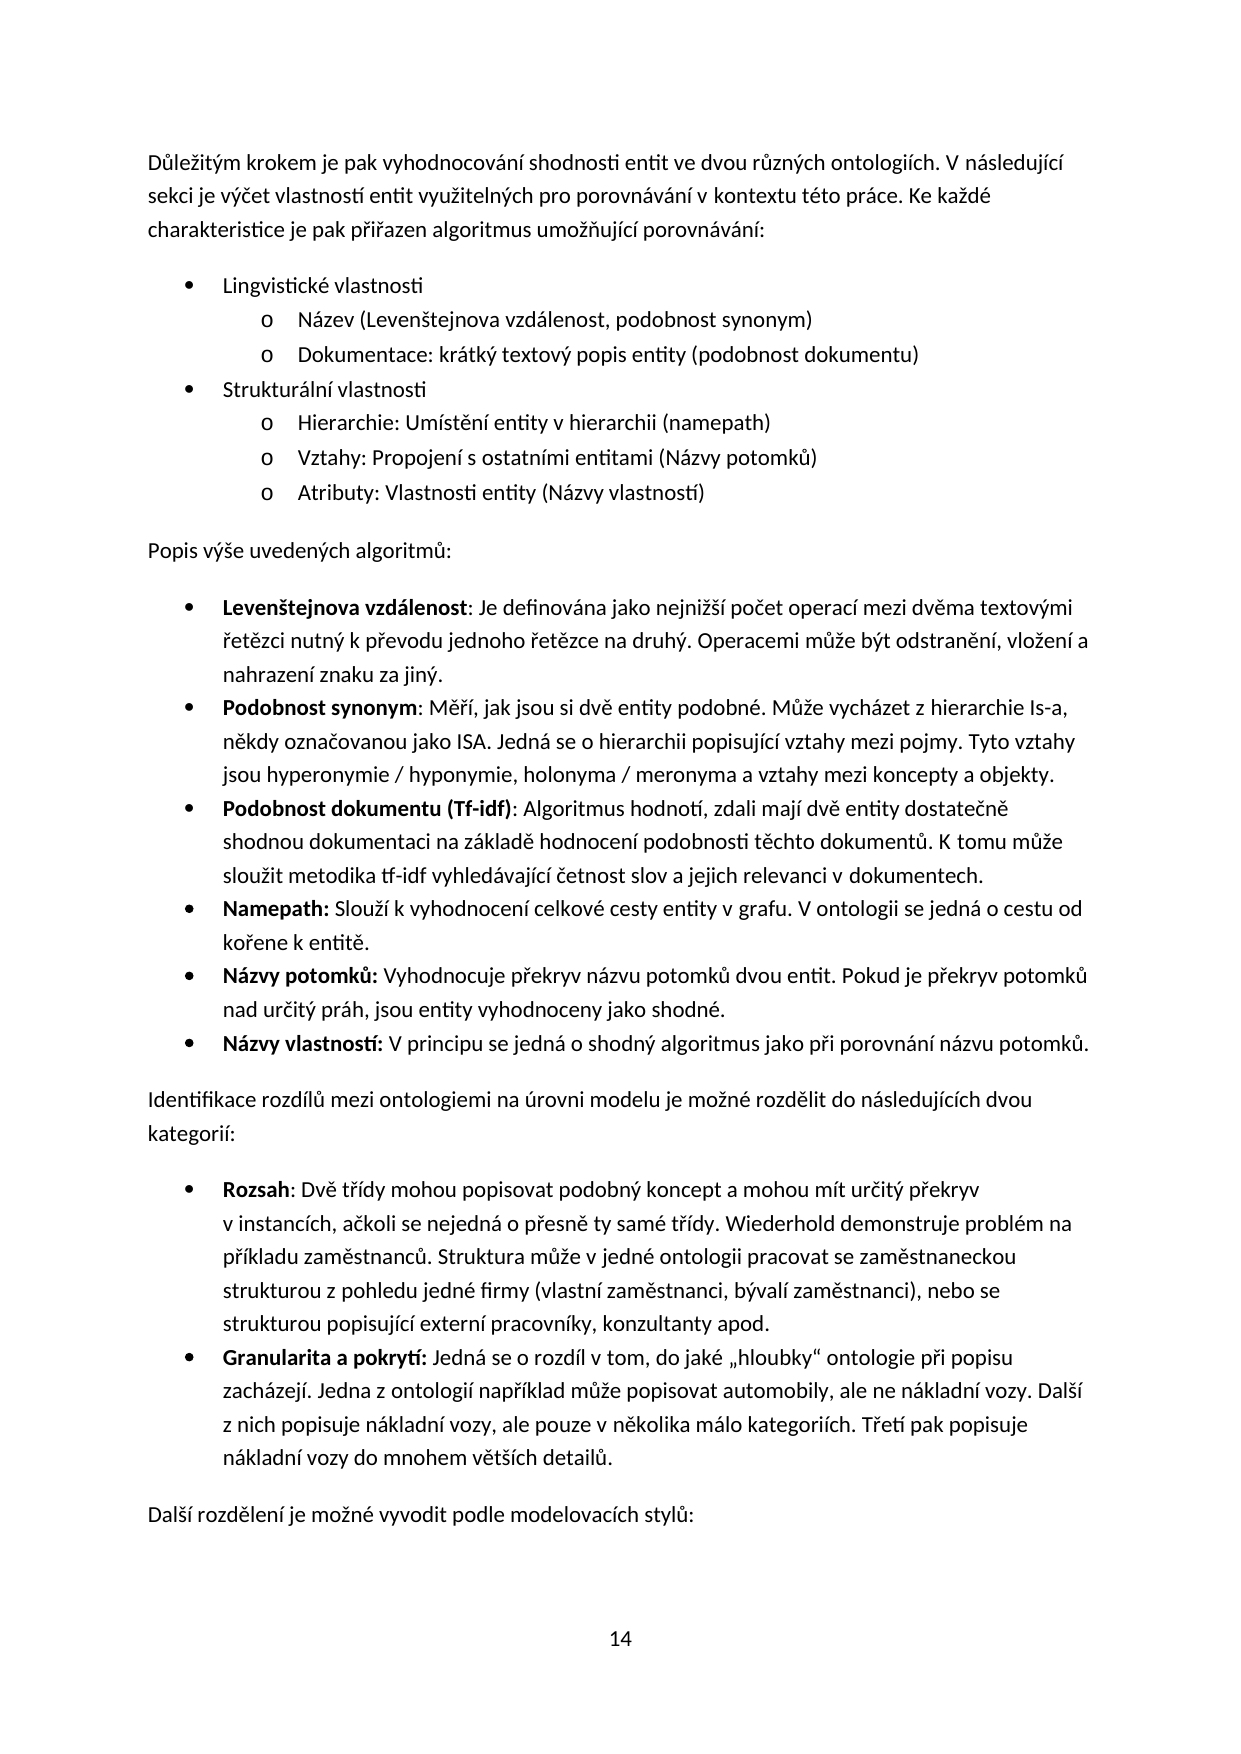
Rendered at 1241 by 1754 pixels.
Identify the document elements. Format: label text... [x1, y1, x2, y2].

list Podobnost synonym: Měří, jak jsou si dvě entity podobné. Může vycházet z hierarchie Is-a, někdy označovanou jako ISA. Jedná se o hierarchii popisující vztahy mezi pojmy. Tyto vztahy jsou hyperonymie / hyponymie, holonyma / meronyma a vztahy mezi koncepty a objekty. [185, 693, 1093, 788]
list Atributy: Vlastnosti entity (Názvy vlastností) [260, 478, 1093, 507]
text Identifikace rozdílů mezi ontologiemi na úrovni modelu je možné rozdělit do následujících dvou kategorií: [148, 1085, 1093, 1147]
list Názvy vlastností: V principu se jedná o shodný algoritmus jako při porovnání názvu potomků. [185, 1029, 1093, 1057]
list Rozsah: Dvě třídy mohou popisovat podobný koncept a mohou mít určitý překryv v instancích, ačkoli se nejedná o přesně ty samé třídy. Wiederhold demonstruje problém na příkladu zaměstnanců. Struktura může v jedné ontologii pracovat se zaměstnaneckou strukturou z pohledu jedné firmy (vlastní zaměstnanci, bývalí zaměstnanci), nebo se strukturou popisující externí pracovníky, konzultanty apod. [185, 1175, 1093, 1337]
text Důležitým krokem je pak vyhodnocování shodnosti entit ve dvou různých ontologiích. V následující sekci je výčet vlastností entit využitelných pro porovnávání v kontextu této práce. Ke každé charakteristice je pak přiřazen algoritmus umožňující porovnávání: [148, 148, 1093, 243]
list Levenštejnova vzdálenost: Je definována jako nejnižší počet operací mezi dvěma textovými řetězci nutný k převodu jednoho řetězce na druhý. Operacemi může být odstranění, vložení a nahrazení znaku za jiný. [185, 593, 1093, 688]
text Další rozdělení je možné vyvodit podle modelovacích stylů: [148, 1500, 1093, 1528]
list Granularita a pokrytí: Jedná se o rozdíl v tom, do jaké „hloubky“ ontologie při popisu zacházejí. Jedna z ontologií například může popisovat automobily, ale ne nákladní vozy. Další z nich popisuje nákladní vozy, ale pouze v několika málo kategoriích. Třetí pak popisuje nákladní vozy do mnohem větších detailů. [185, 1343, 1093, 1471]
list Názvy potomků: Vyhodnocuje překryv názvu potomků dvou entit. Pokud je překryv potomků nad určitý práh, jsou entity vyhodnoceny jako shodné. [185, 962, 1093, 1023]
list Podobnost dokumentu (Tf-idf): Algoritmus hodnotí, zdali mají dvě entity dostatečně shodnou dokumentaci na základě hodnocení podobnosti těchto dokumentů. K tomu může sloužit metodika tf-idf vyhledávající četnost slov a jejich relevanci v dokumentech. [185, 794, 1093, 889]
list Dokumentace: krátký textový popis entity (podobnost dokumentu) [260, 340, 1093, 369]
list Název (Levenštejnova vzdálenost, podobnost synonym) [260, 305, 1093, 334]
list Lingvistické vlastnosti [185, 271, 1093, 299]
list Hierarchie: Umístění entity v hierarchii (namepath) [260, 408, 1093, 437]
list Strukturální vlastnosti [185, 375, 1093, 403]
list Vztahy: Propojení s ostatními entitami (Názvy potomků) [260, 443, 1093, 472]
list Namepath: Slouží k vyhodnocení celkové cesty entity v grafu. V ontologii se jedná o cestu od kořene k entitě. [185, 894, 1093, 956]
text Popis výše uvedených algoritmů: [148, 536, 1093, 564]
